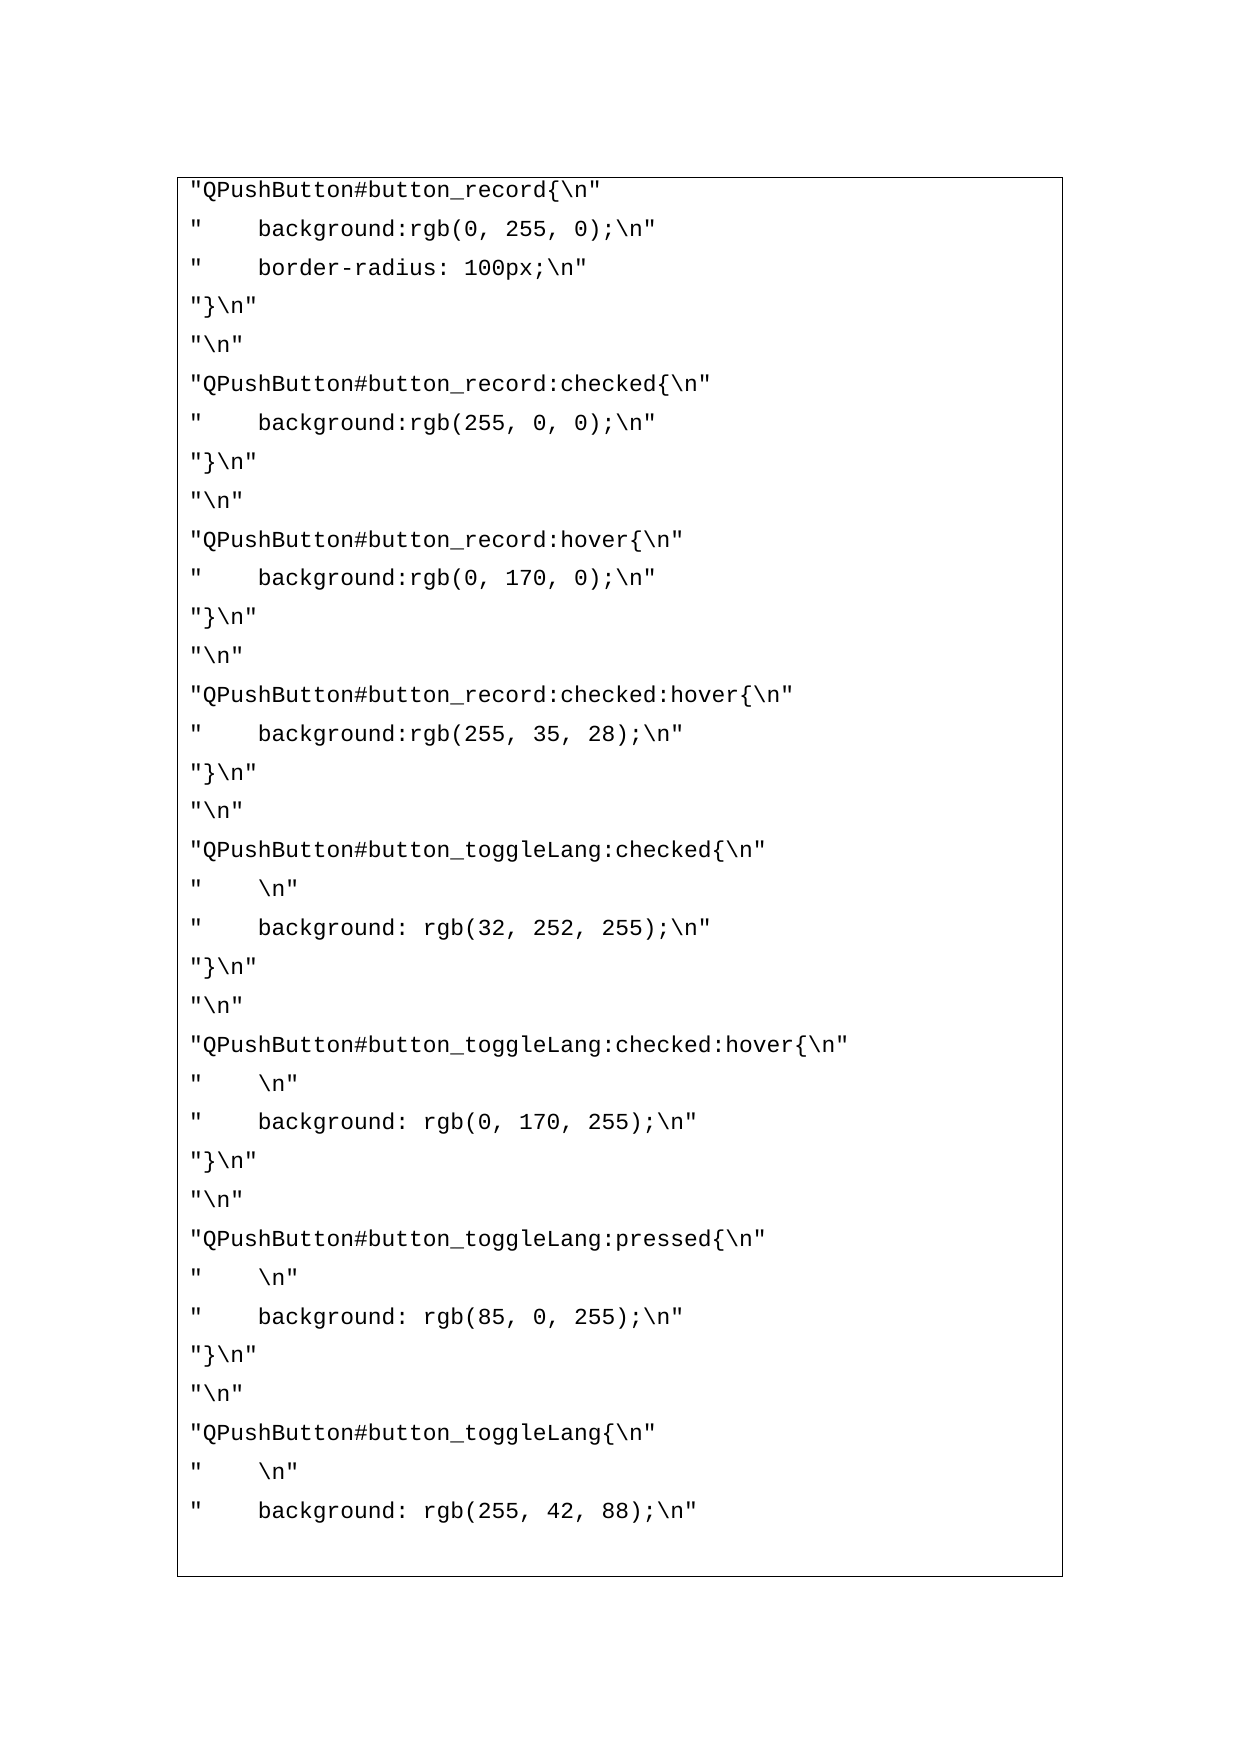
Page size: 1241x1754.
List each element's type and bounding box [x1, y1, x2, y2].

table_header [178, 178, 1062, 1576]
